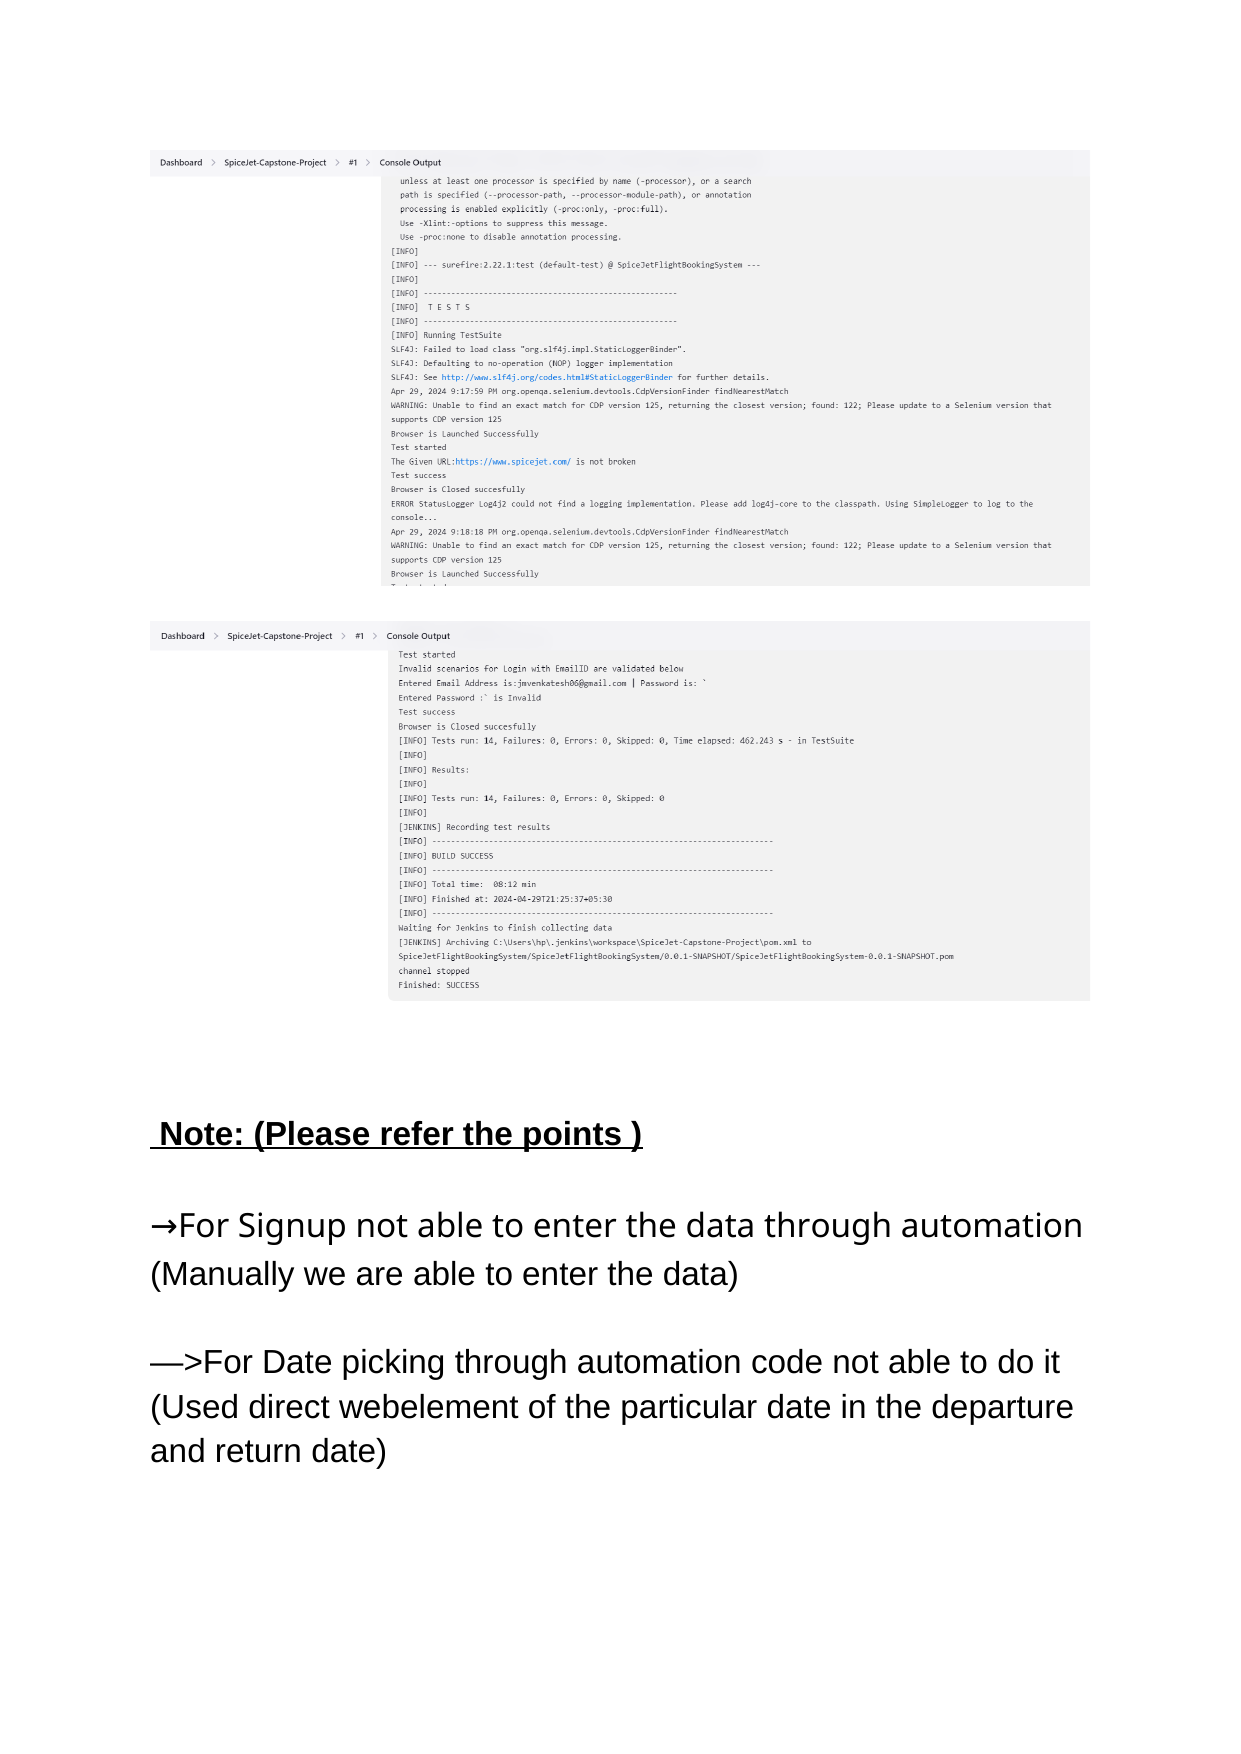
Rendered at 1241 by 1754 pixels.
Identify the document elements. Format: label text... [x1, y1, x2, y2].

picture [150, 150, 1091, 586]
text →For Signup not able to enter the data through automation [150, 1202, 1090, 1247]
text (Manually we are able to enter the data) [150, 1254, 1090, 1293]
text —>For Date picking through automation code not able to do it [150, 1343, 1090, 1381]
text Note: (Please refer the points ) [150, 1114, 1090, 1152]
picture [150, 619, 1091, 1022]
text (Used direct webelement of the particular date in the departure and return date) [150, 1387, 1090, 1469]
